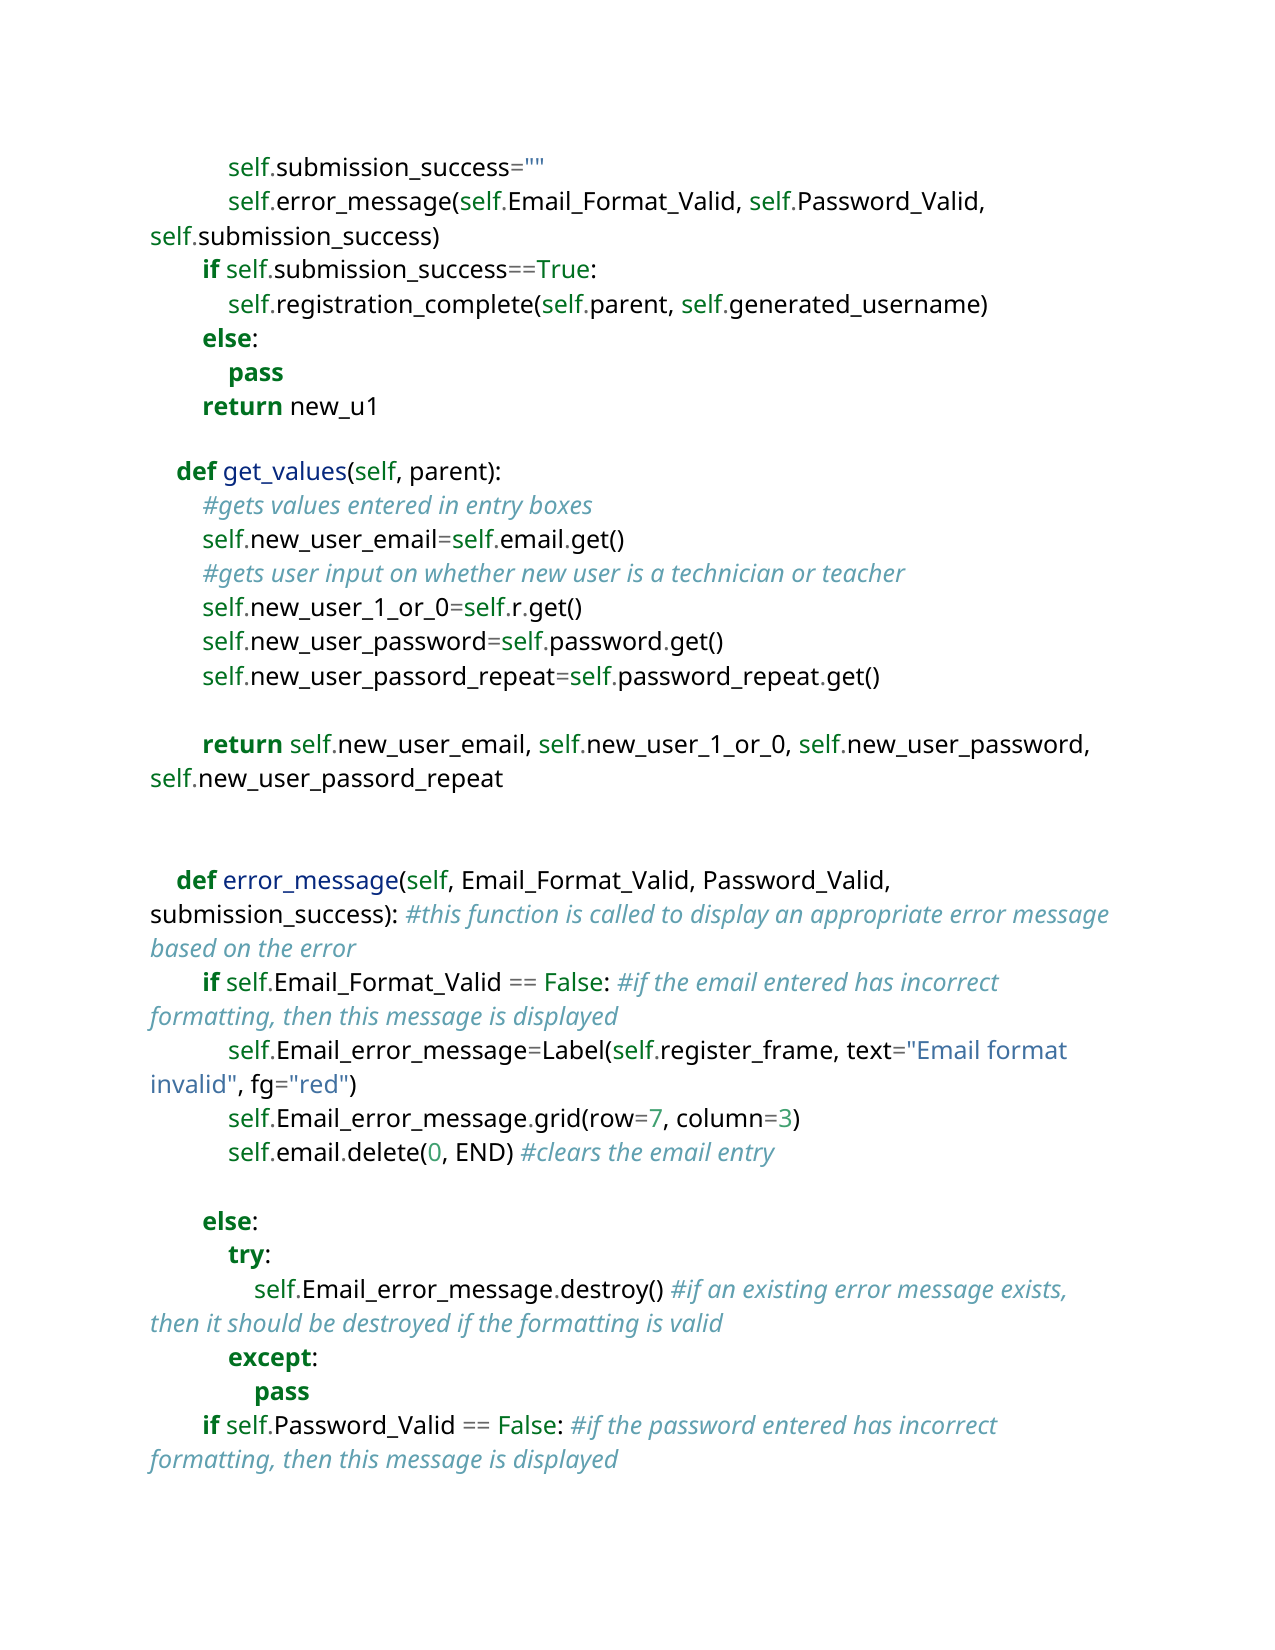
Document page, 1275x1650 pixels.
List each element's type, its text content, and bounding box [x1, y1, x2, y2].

text def get_values(self, parent): [150, 454, 1125, 488]
text if self.submission_success==True: [150, 252, 1125, 286]
text self.Email_error_message=Label(self.register_frame, text="Email format invalid", fg="red") [150, 1033, 1125, 1101]
text self.error_message(self.Email_Format_Valid, self.Password_Valid, self.submission_success) [150, 184, 1125, 252]
text return self.new_user_email, self.new_user_1_or_0, self.new_user_password, self.new_user_passord_repeat [150, 726, 1125, 794]
text except: [150, 1339, 1125, 1373]
text self.submission_success="" [150, 150, 1125, 184]
text self.email.delete(0, END) #clears the email entry [150, 1135, 1125, 1169]
text self.new_user_passord_repeat=self.password_repeat.get() [150, 658, 1125, 692]
text #gets values entered in entry boxes [150, 488, 1125, 522]
text if self.Password_Valid == False: #if the password entered has incorrect formatting, then this message is displayed [150, 1407, 1125, 1476]
text self.Email_error_message.destroy() #if an existing error message exists, then it should be destroyed if the formatting is valid [150, 1271, 1125, 1339]
text pass [150, 354, 1125, 388]
text else: [150, 320, 1125, 354]
text self.registration_complete(self.parent, self.generated_username) [150, 286, 1125, 320]
text pass [150, 1373, 1125, 1407]
text self.new_user_email=self.email.get() [150, 522, 1125, 556]
text else: [150, 1203, 1125, 1237]
text def error_message(self, Email_Format_Valid, Password_Valid, submission_success): #this function is called to display an appropriate error message based on the error [150, 862, 1125, 965]
text try: [150, 1237, 1125, 1271]
text #gets user input on whether new user is a technician or teacher [150, 556, 1125, 590]
text self.new_user_1_or_0=self.r.get() [150, 590, 1125, 624]
text self.Email_error_message.grid(row=7, column=3) [150, 1101, 1125, 1135]
text self.new_user_password=self.password.get() [150, 624, 1125, 658]
text return new_u1 [150, 388, 1125, 422]
text if self.Email_Format_Valid == False: #if the email entered has incorrect formatting, then this message is displayed [150, 965, 1125, 1033]
